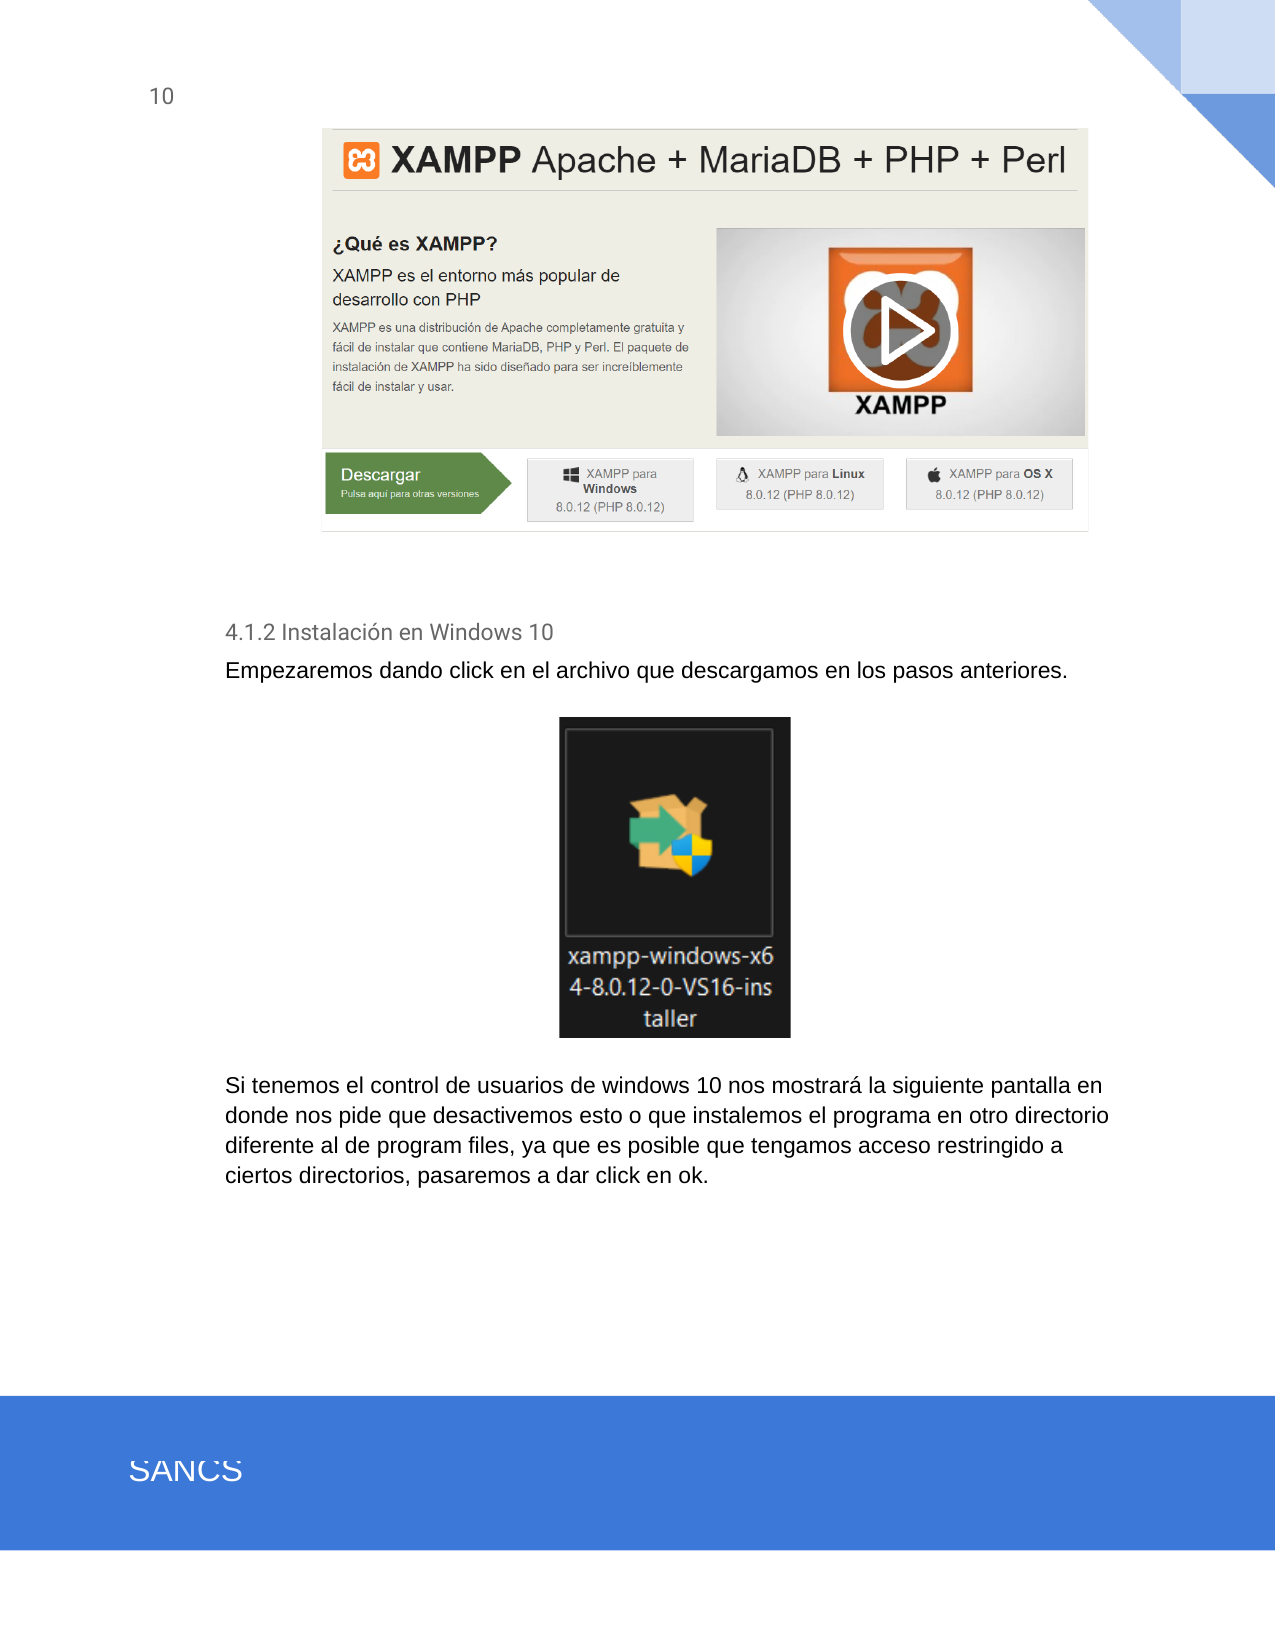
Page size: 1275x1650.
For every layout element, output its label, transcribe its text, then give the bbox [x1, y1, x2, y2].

text 4.1.2 Instalación en Windows 10 [150, 619, 1125, 646]
text Empezaremos dando click en el archivo que descargamos en los pasos anteriores. [225, 657, 1125, 683]
picture [559, 717, 791, 1038]
text Si tenemos el control de usuarios de windows 10 nos mostrará la siguiente pantalla en donde nos pide que desactivemos esto o que instalemos el programa en otro directorio diferente al de program files, ya que es posible que tengamos acceso restringido a ciertos directorios, pasaremos a dar click en ok. [225, 1072, 1125, 1188]
picture [321, 0, 1275, 532]
